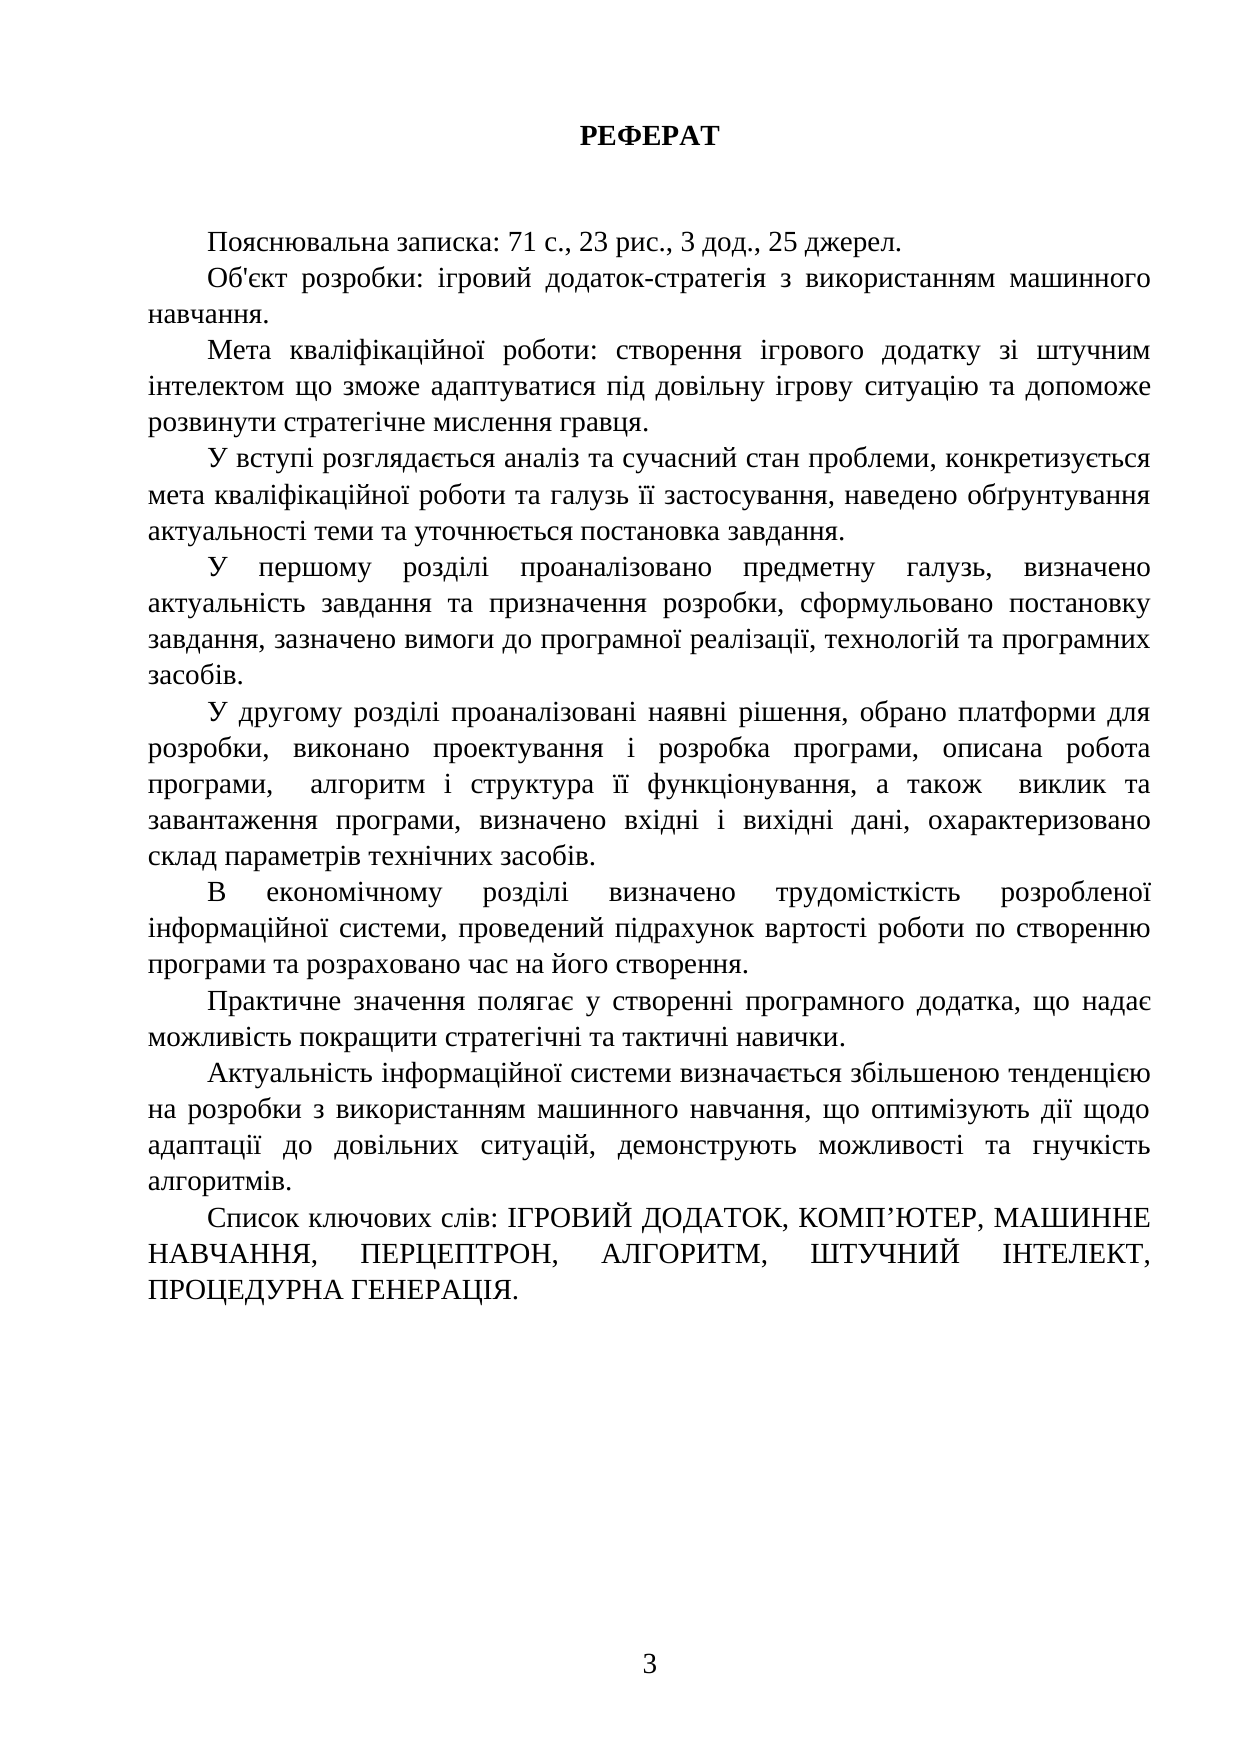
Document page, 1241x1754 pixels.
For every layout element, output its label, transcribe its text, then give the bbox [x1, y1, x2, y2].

text Мета кваліфікаційної роботи: створення ігрового додатку зі штучним інтелектом що зможе адаптуватися під довільну ігрову ситуацію та допоможе розвинути стратегічне мислення гравця. [148, 332, 1152, 438]
text Об'єкт розробки: ігровий додаток-стратегія з використанням машинного навчання. [148, 260, 1152, 329]
text У вступі розглядається аналіз та сучасний стан проблеми, конкретизується мета кваліфікаційної роботи та галузь її застосування, наведено обґрунтування актуальності теми та уточнюється постановка завдання. [148, 441, 1152, 546]
text Актуальність інформаційної системи визначається збільшеною тенденцією на розробки з використанням машинного навчання, що оптимізують дії щодо адаптації до довільних ситуацій, демонструють можливості та гнучкість алгоритмів. [148, 1055, 1152, 1197]
text Список ключових слів: ІГРОВИЙ ДОДАТОК, КОМП’ЮТЕР, МАШИННЕ НАВЧАННЯ, ПЕРЦЕПТРОН, АЛГОРИТМ, ШТУЧНИЙ ІНТЕЛЕКТ, ПРОЦЕДУРНА ГЕНЕРАЦІЯ. [148, 1200, 1152, 1306]
text Пояснювальна записка: 71 с., 23 рис., 3 дод., 25 джерел. [148, 224, 1152, 257]
text У першому розділі проаналізовано предметну галузь, визначено актуальність завдання та призначення розробки, сформульовано постановку завдання, зазначено вимоги до програмної реалізації, технологій та програмних засобів. [148, 549, 1152, 691]
text Практичне значення полягає у створенні програмного додатка, що надає можливість покращити стратегічні та тактичні навички. [148, 983, 1152, 1052]
text У другому розділі проаналізовані наявні рішення, обрано платформи для розробки, виконано проектування і розробка програми, описана робота програми, алгоритм і структура її функціонування, а також виклик та завантаження програми, визначено вхідні і вихідні дані, охарактеризовано склад параметрів технічних засобів. [148, 694, 1152, 872]
text РЕФЕРАТ [148, 118, 1152, 152]
text В економічному розділі визначено трудомісткість розробленої інформаційної системи, проведений підрахунок вартості роботи по створенню програми та розраховано час на його створення. [148, 874, 1152, 980]
